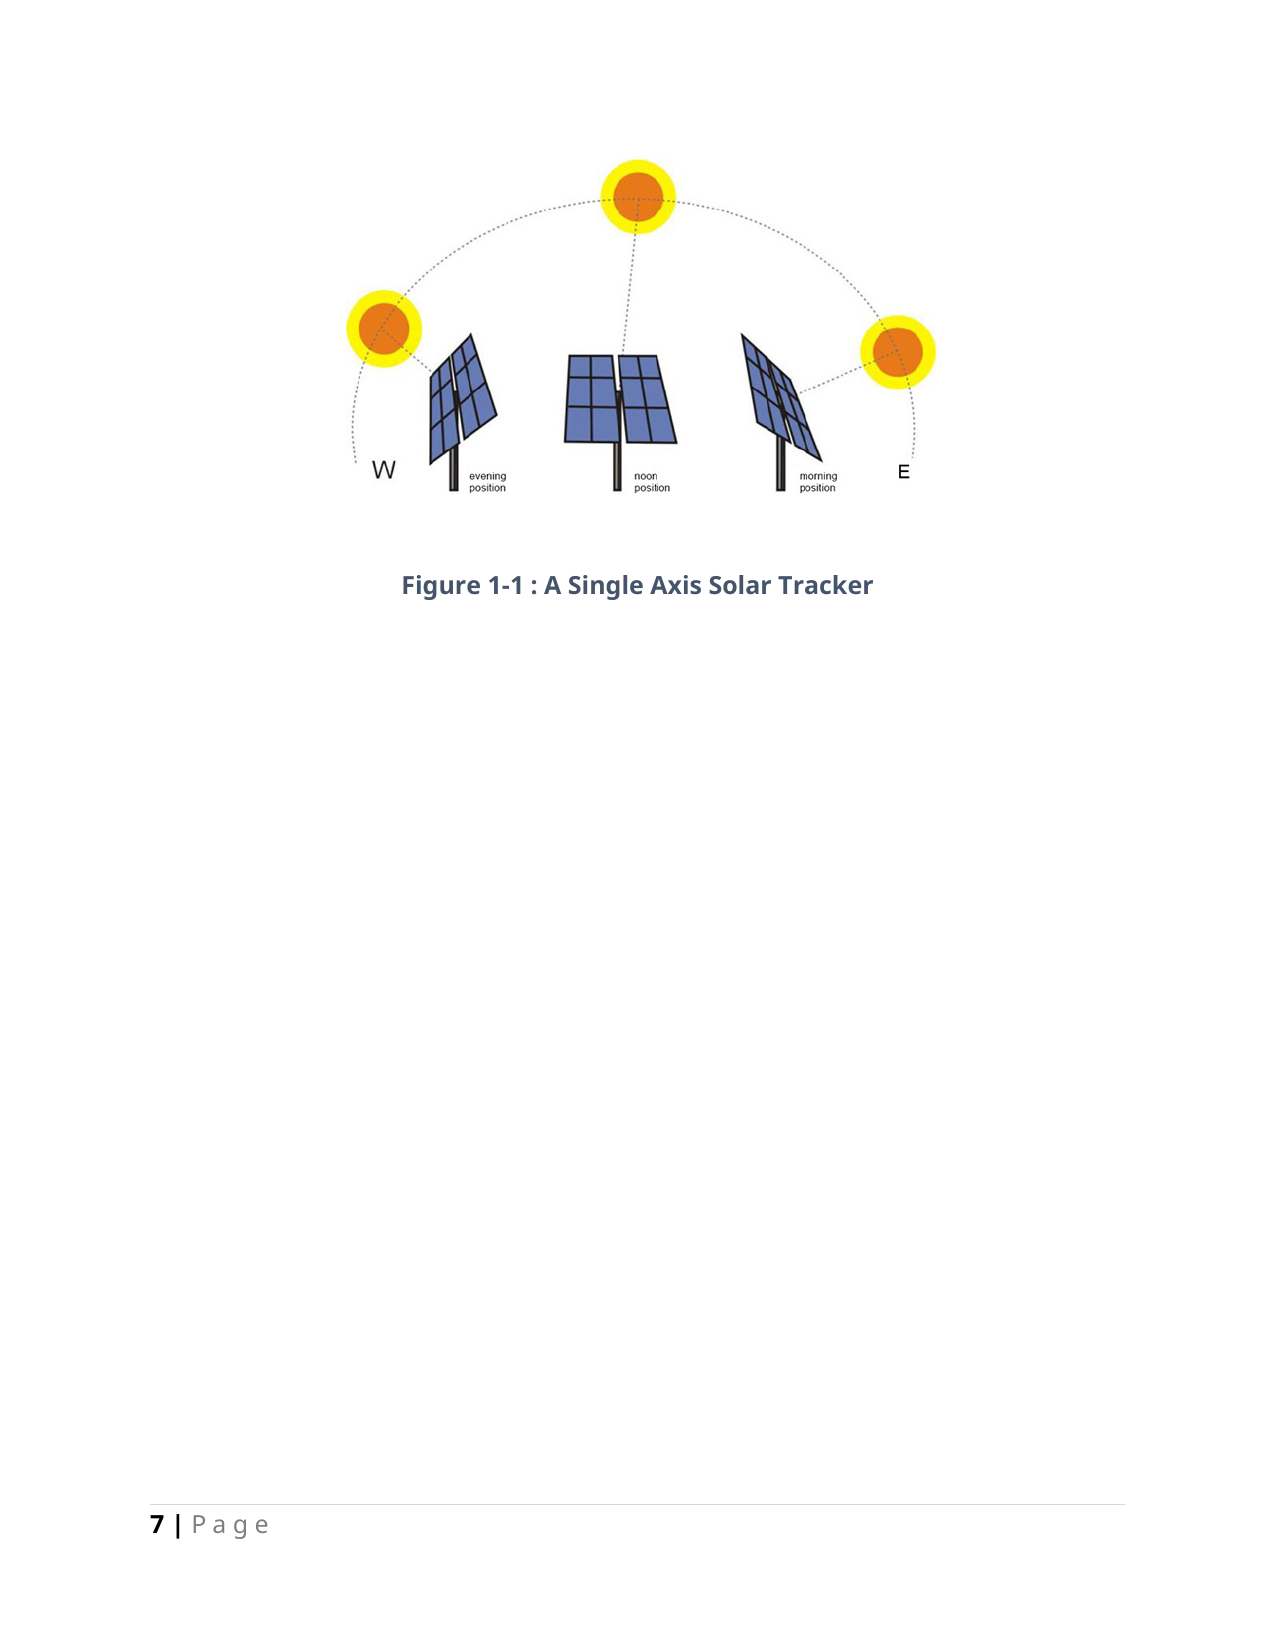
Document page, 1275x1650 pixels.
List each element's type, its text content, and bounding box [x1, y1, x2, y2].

picture [321, 150, 954, 510]
text Figure 1-1 : A Single Axis Solar Tracker [150, 567, 1125, 601]
